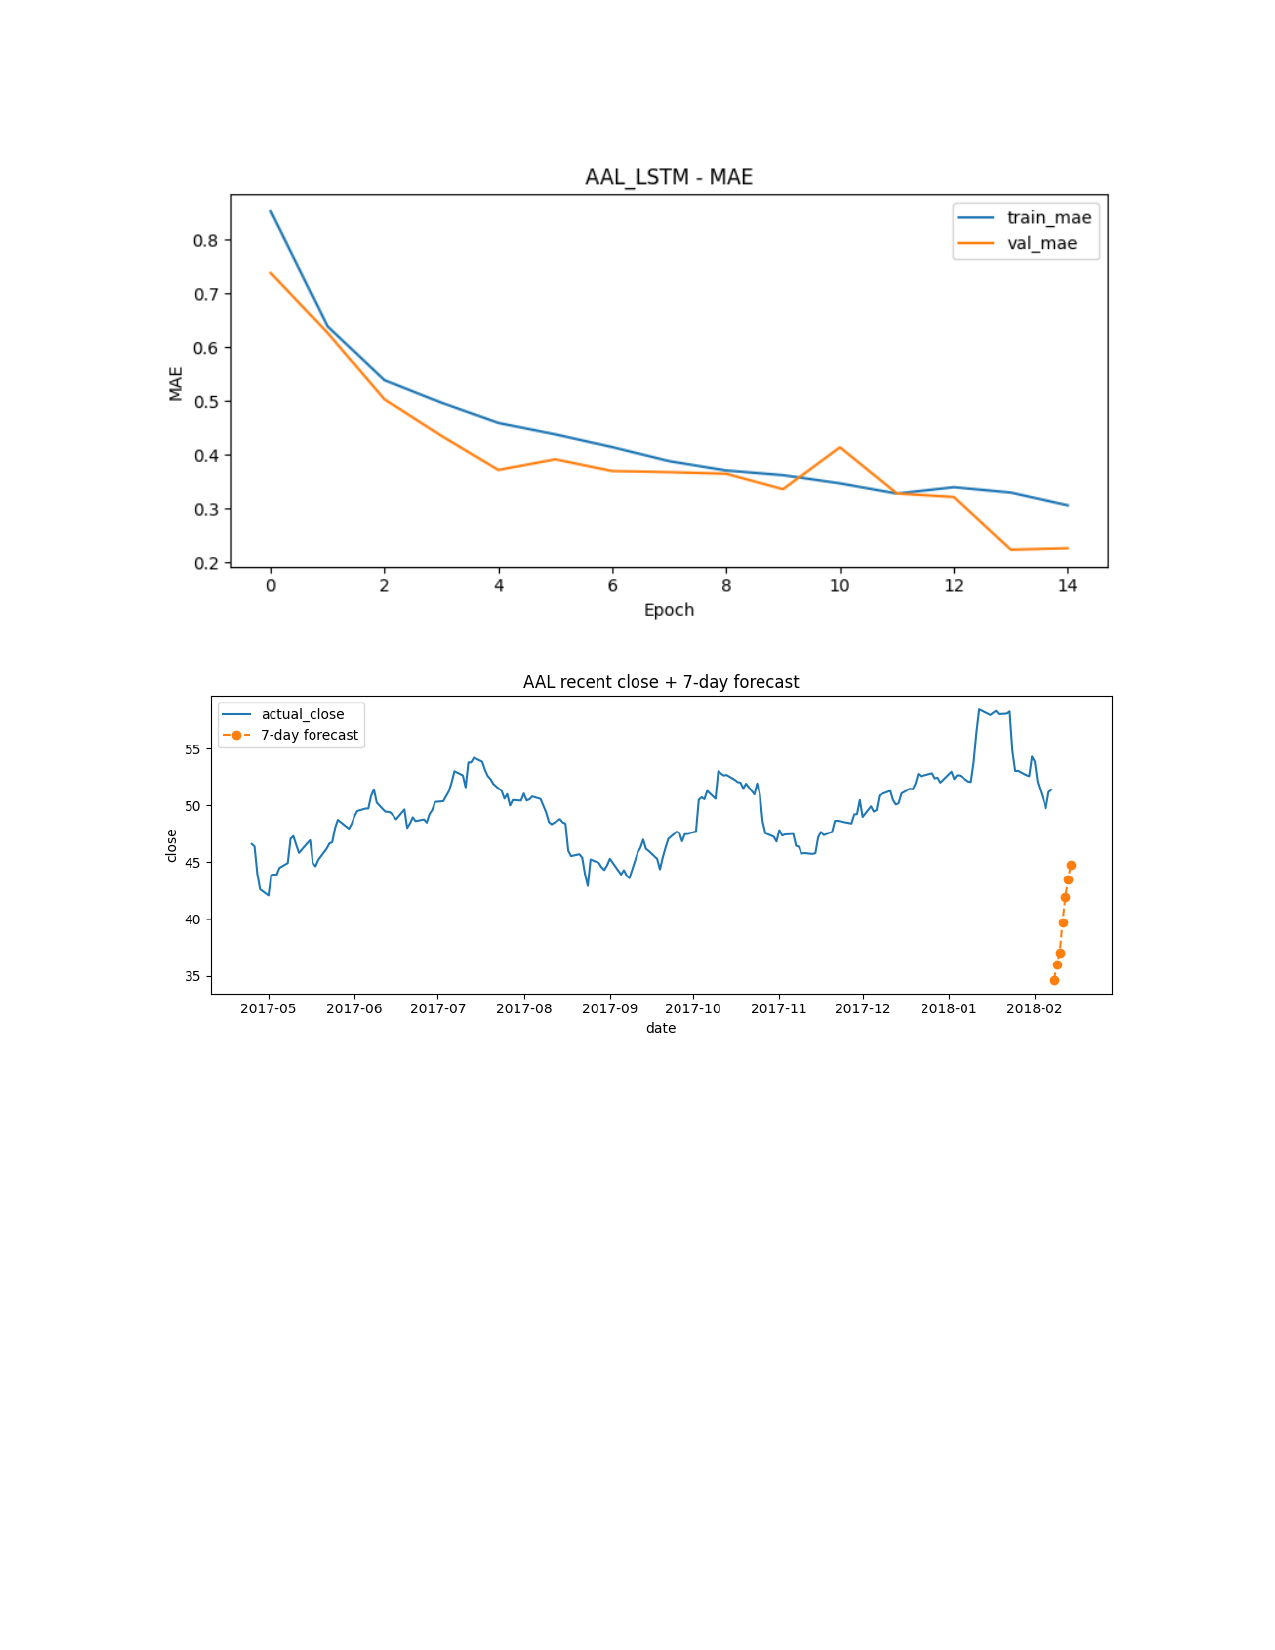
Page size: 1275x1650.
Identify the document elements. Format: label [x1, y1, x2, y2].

picture [150, 659, 1125, 1050]
picture [150, 150, 1125, 638]
